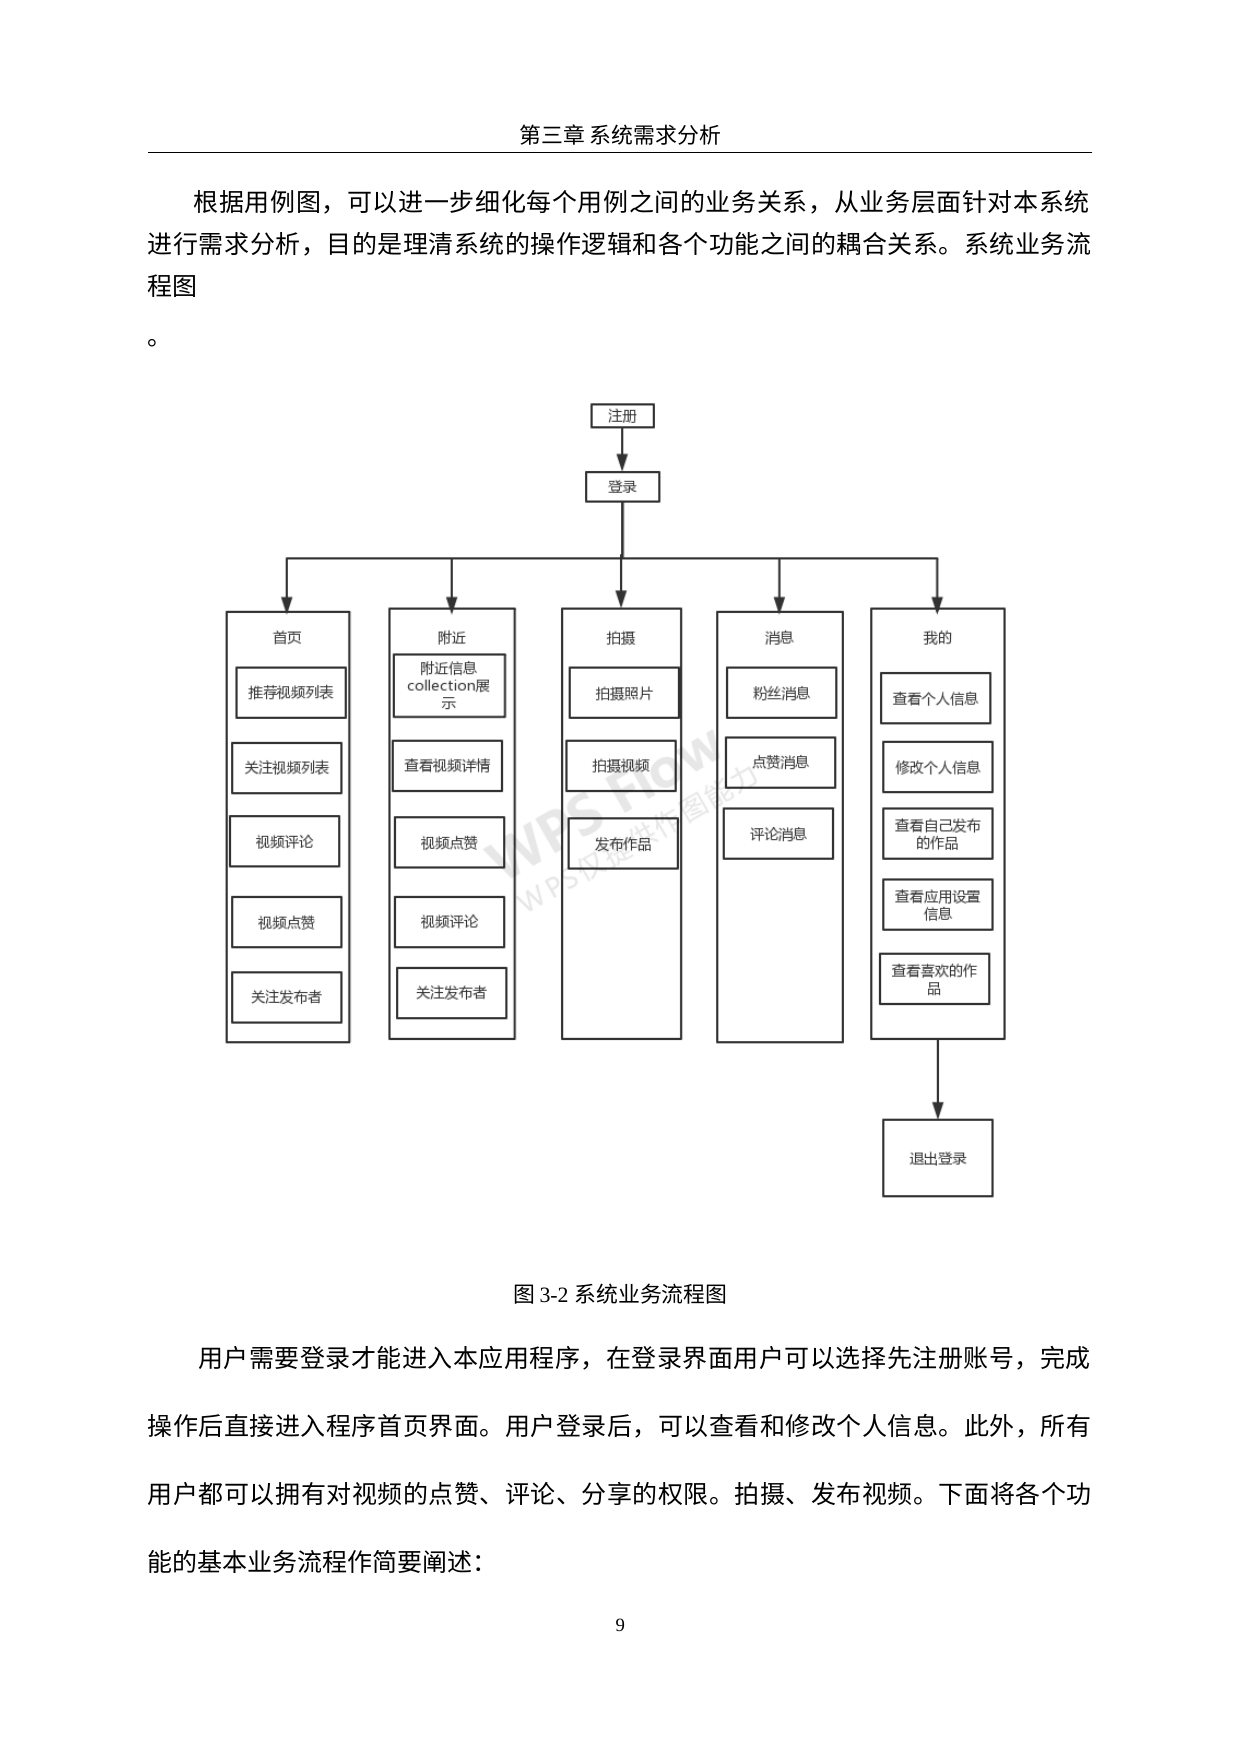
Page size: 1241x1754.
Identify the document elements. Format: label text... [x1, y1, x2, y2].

text 。 [148, 316, 1092, 352]
text 根据用例图，可以进一步细化每个用例之间的业务关系，从业务层面针对本系统进行需求分析，目的是理清系统的操作逻辑和各个功能之间的耦合关系。系统业务流程图 [148, 178, 1092, 303]
text 用户需要登录才能进入本应用程序，在登录界面用户可以选择先注册账号，完成操作后直接进入程序首页界面。用户登录后，可以查看和修改个人信息。此外，所有用户都可以拥有对视频的点赞、评论、分享的权限。拍摄、发布视频。下面将各个功能的基本业务流程作简要阐述： [148, 1323, 1092, 1594]
picture [147, 352, 1092, 1264]
text 图3-2 系统业务流程图 [148, 1276, 1092, 1310]
